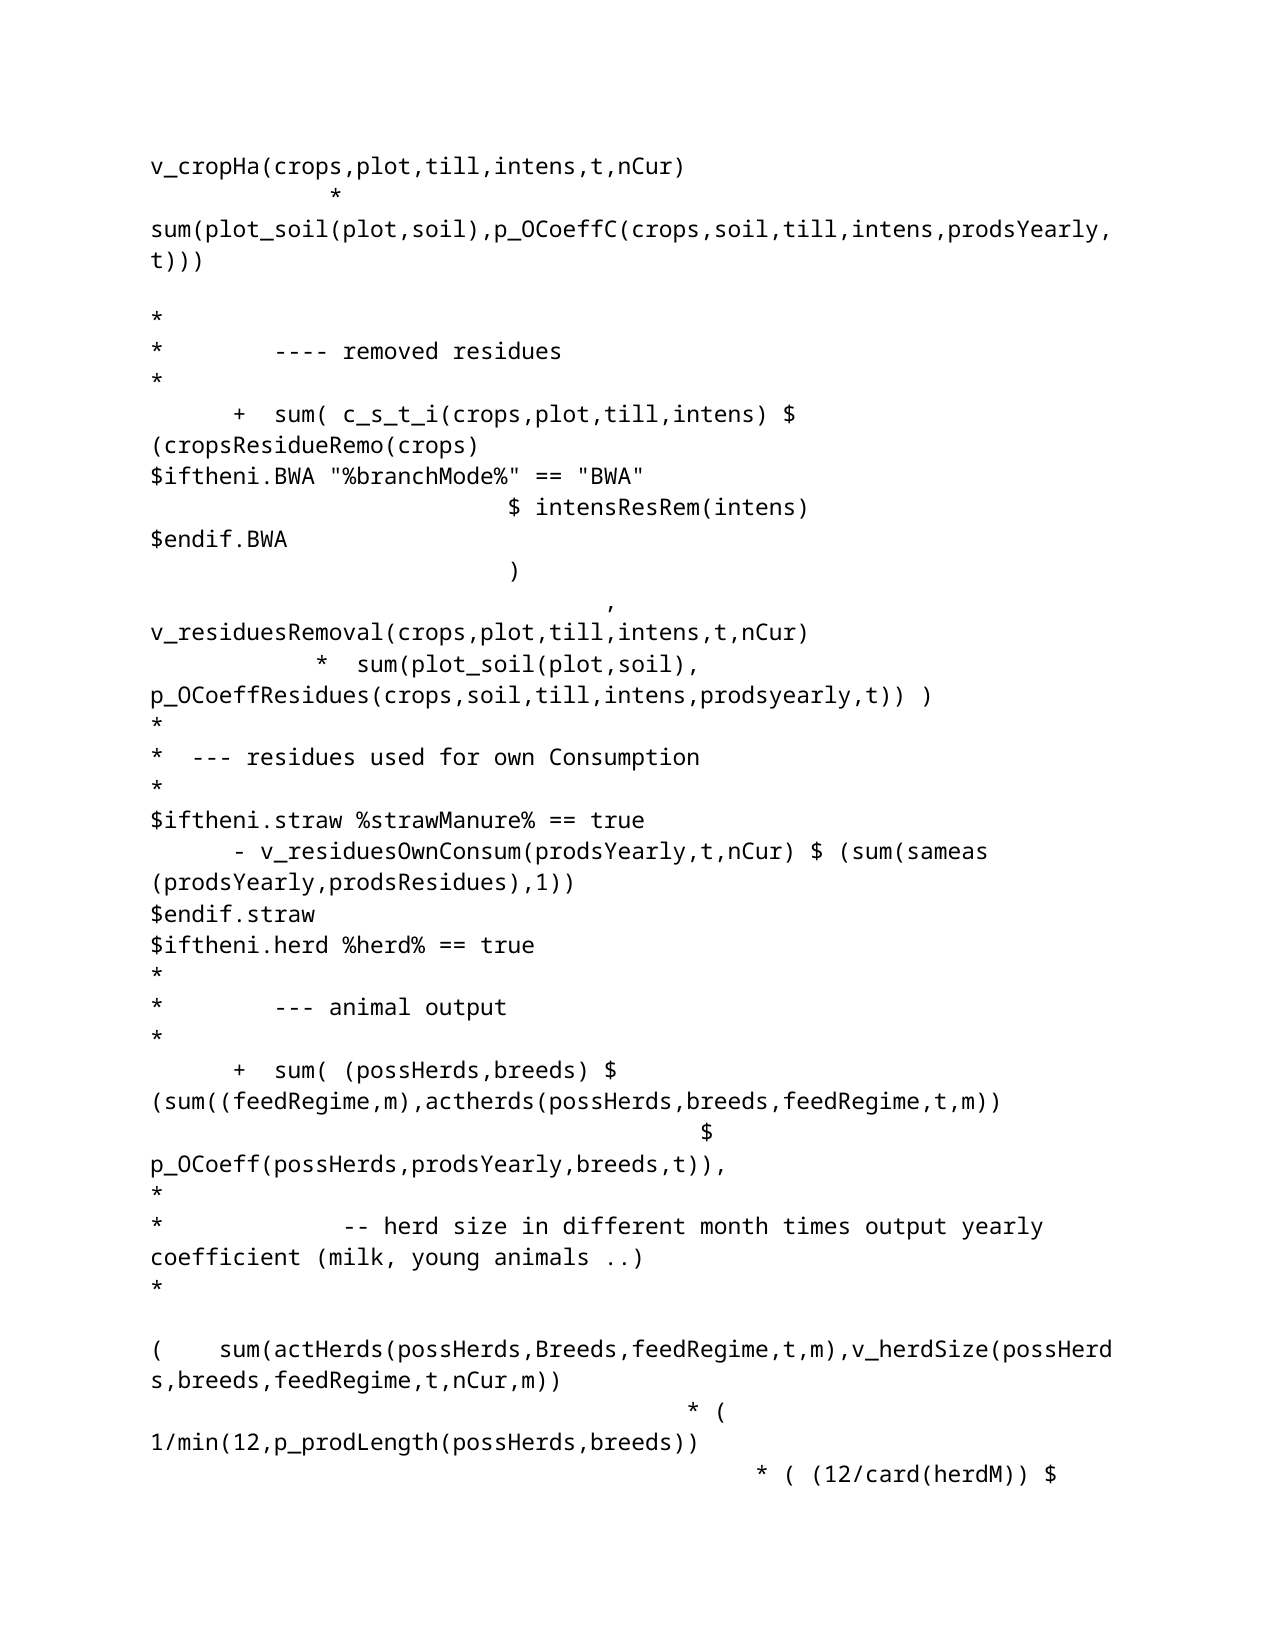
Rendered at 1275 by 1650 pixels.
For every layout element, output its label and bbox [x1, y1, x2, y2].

text [150, 150, 1125, 1489]
